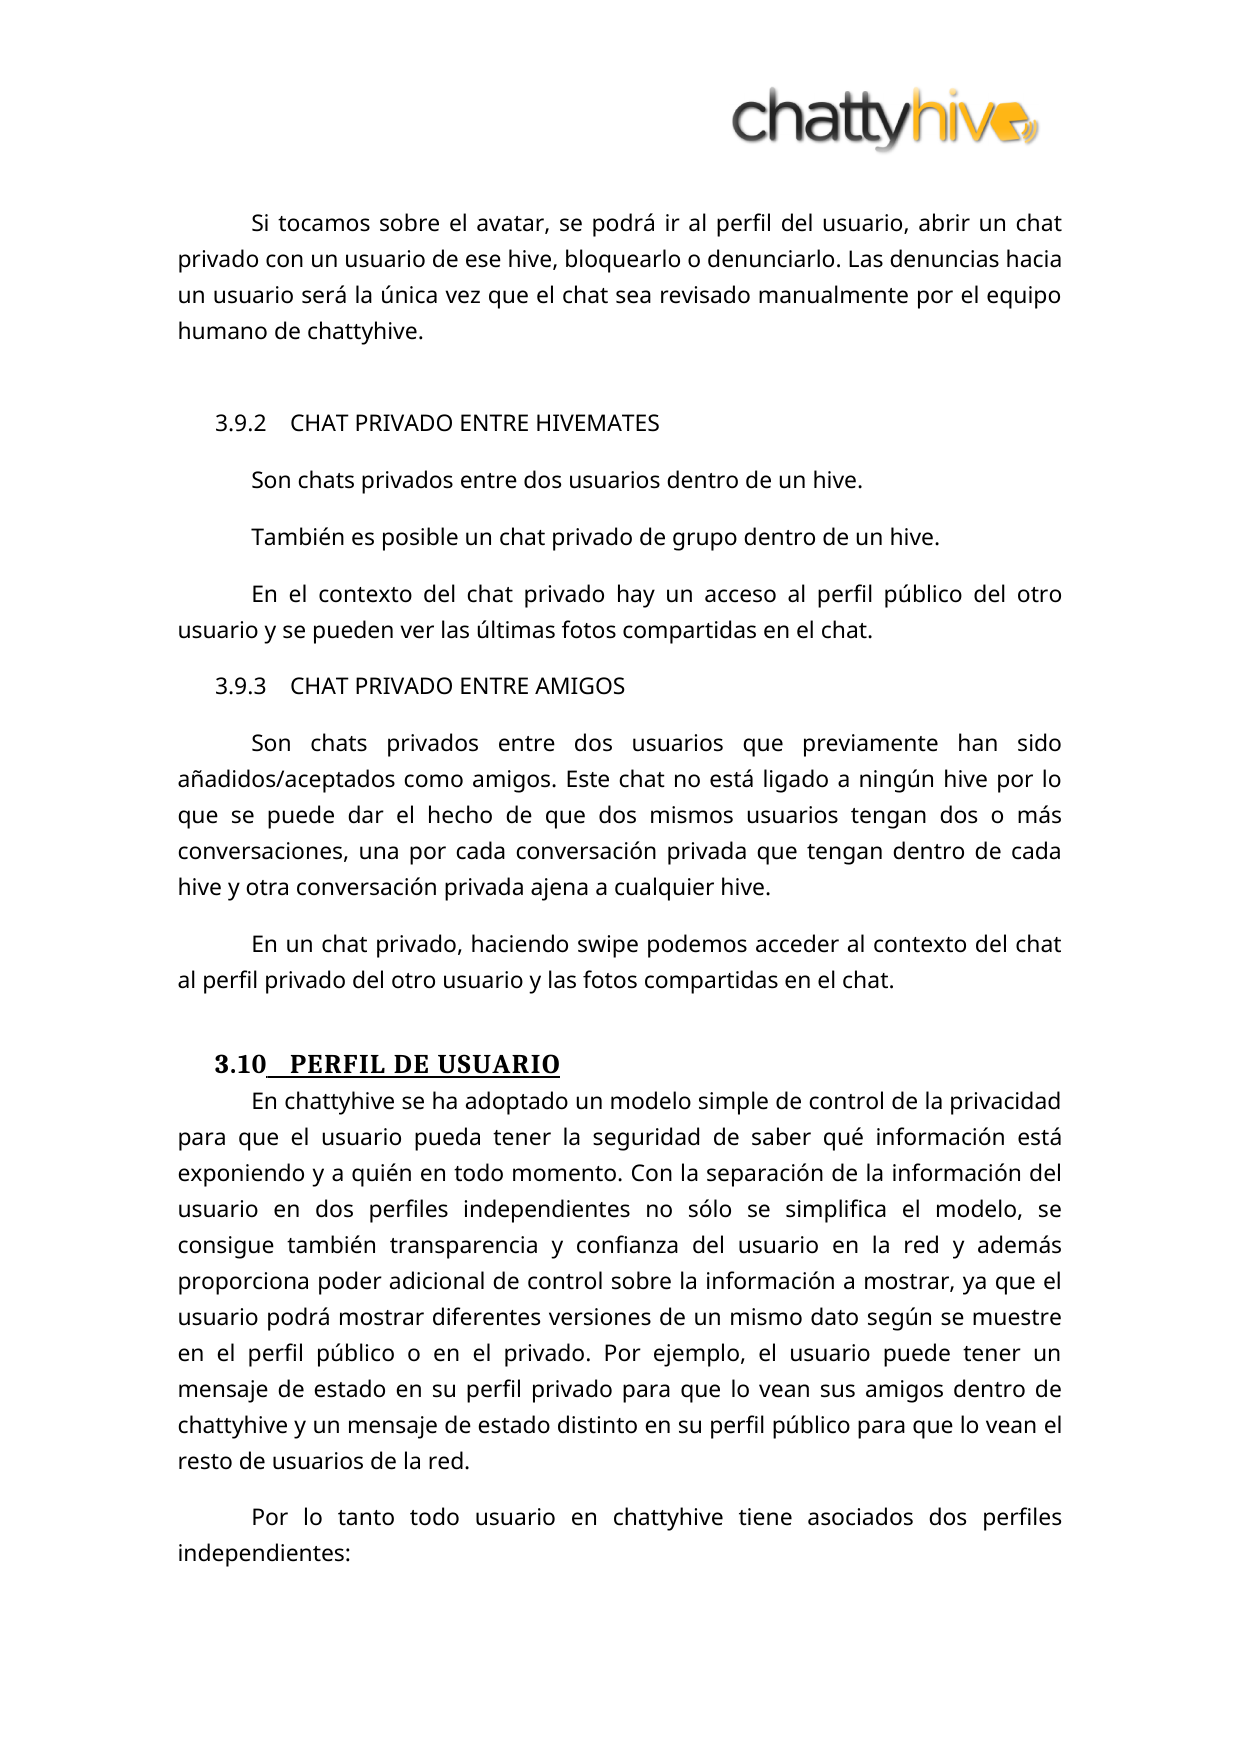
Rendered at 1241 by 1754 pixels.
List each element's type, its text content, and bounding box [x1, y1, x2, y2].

text CHAT PRIVADO ENTRE AMIGOS [215, 670, 1063, 702]
text En un chat privado, haciendo swipe podemos acceder al contexto del chat al perfil privado del otro usuario y las fotos compartidas en el chat. [177, 928, 1063, 995]
text Son chats privados entre dos usuarios dentro de un hive. [177, 464, 1063, 495]
picture [740, 104, 1029, 134]
list PERFIL DE USUARIO [215, 1049, 1063, 1081]
text Son chats privados entre dos usuarios que previamente han sido añadidos/aceptados como amigos. Este chat no está ligado a ningún hive por lo que se puede dar el hecho de que dos mismos usuarios tengan dos o más conversaciones, una por cada conversación privada que tengan dentro de cada hive y otra conversación privada ajena a cualquier hive. [177, 727, 1063, 902]
text En chattyhive se ha adoptado un modelo simple de control de la privacidad para que el usuario pueda tener la seguridad de saber qué información está exponiendo y a quién en todo momento. Con la separación de la información del usuario en dos perfiles independientes no sólo se simplifica el modelo, se consigue también transparencia y confianza del usuario en la red y además proporciona poder adicional de control sobre la información a mostrar, ya que el usuario podrá mostrar diferentes versiones de un mismo dato según se muestre en el perfil público o en el privado. Por ejemplo, el usuario puede tener un mensaje de estado en su perfil privado para que lo vean sus amigos dentro de chattyhive y un mensaje de estado distinto en su perfil público para que lo vean el resto de usuarios de la red. [177, 1085, 1063, 1476]
text En el contexto del chat privado hay un acceso al perfil público del otro usuario y se pueden ver las últimas fotos compartidas en el chat. [177, 578, 1063, 645]
text También es posible un chat privado de grupo dentro de un hive. [177, 521, 1063, 552]
text CHAT PRIVADO ENTRE HIVEMATES [215, 407, 1063, 438]
text Por lo tanto todo usuario en chattyhive tiene asociados dos perfiles independientes: [177, 1501, 1063, 1568]
list Si tocamos sobre el avatar, se podrá ir al perfil del usuario, abrir un chat privado con un usuario de ese hive, bloquearlo o denunciarlo. Las denuncias hacia un usuario será la única vez que el chat sea revisado manualmente por el equipo humano de chattyhive. [177, 207, 1063, 346]
